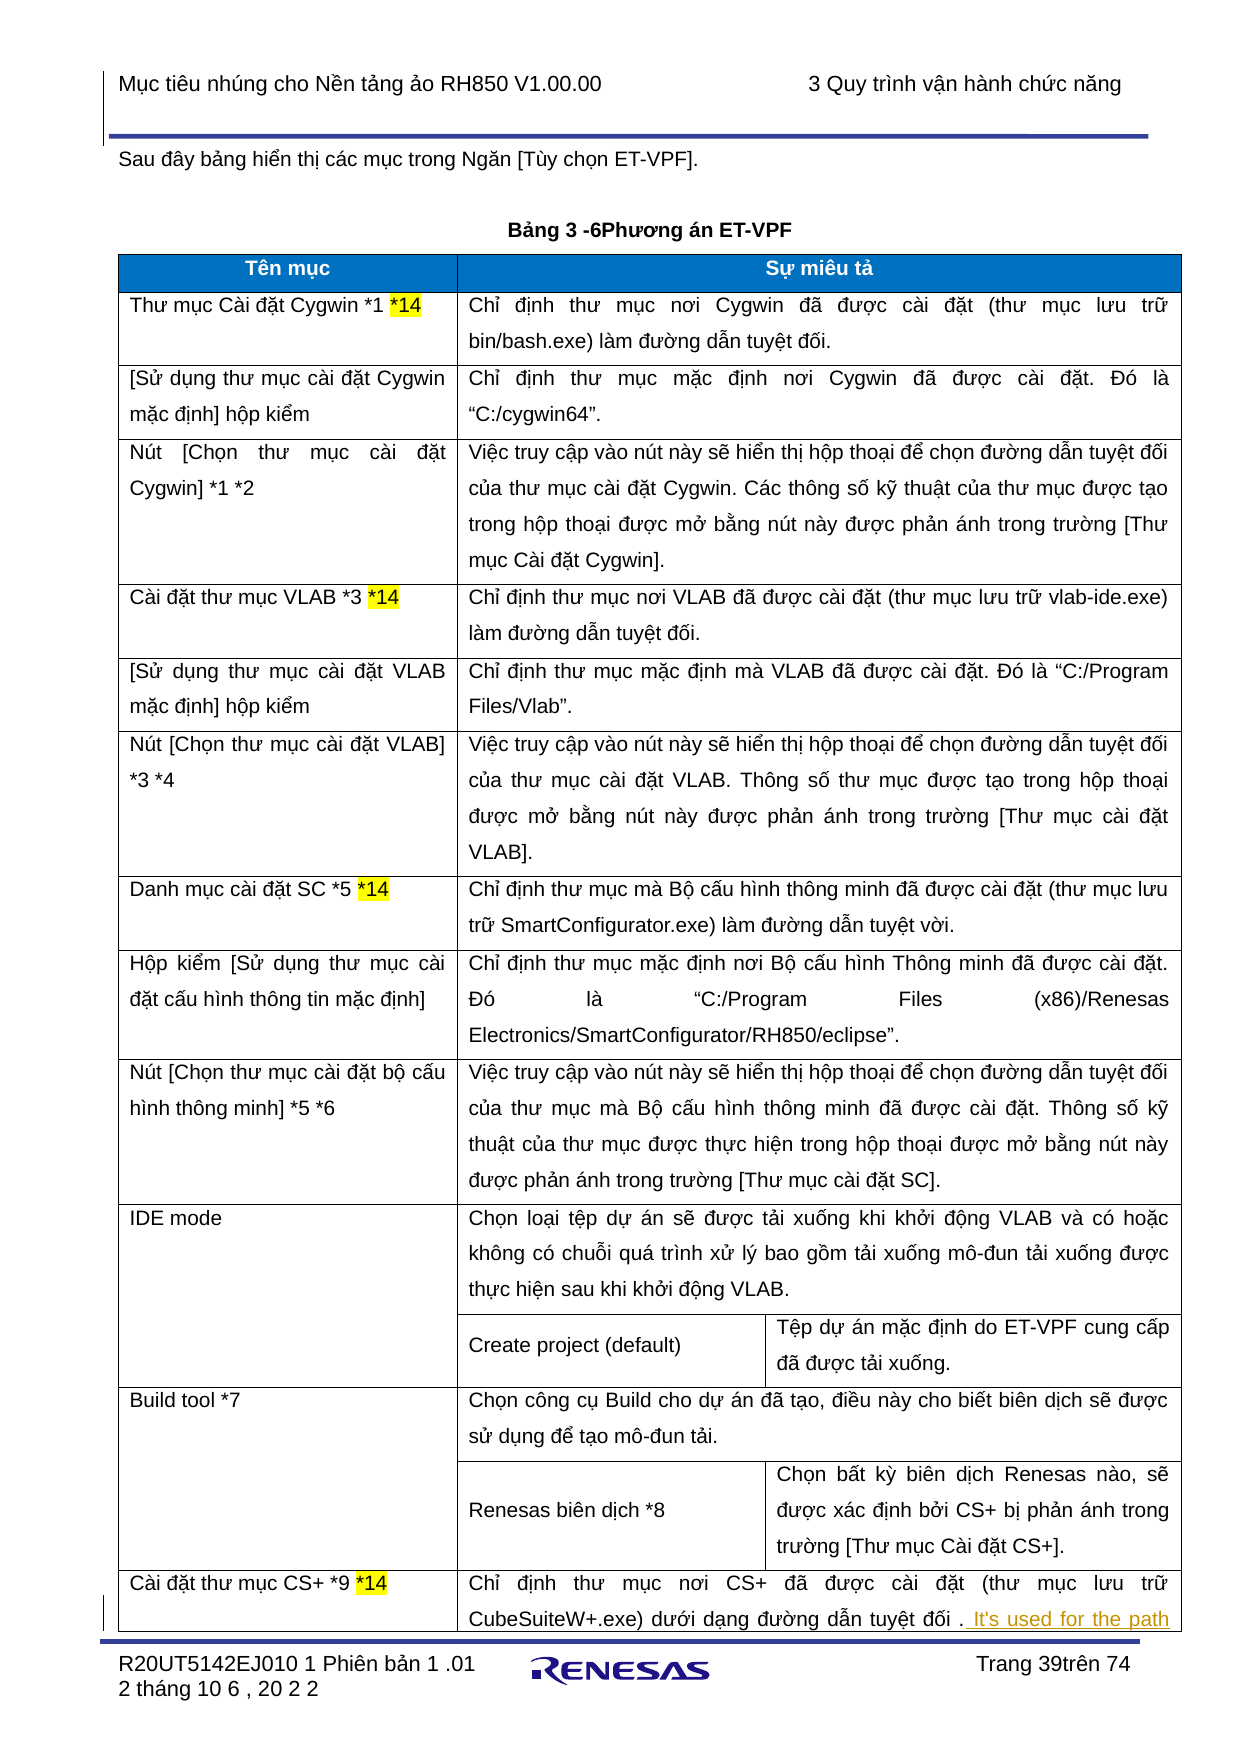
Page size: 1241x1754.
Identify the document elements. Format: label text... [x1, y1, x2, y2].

text Sau đây bảng hiển thị các mục trong Ngăn [Tùy chọn ET-VPF]. [118, 146, 1181, 170]
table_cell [119, 1571, 457, 1631]
table_cell Chỉ định thư mục mặc định nơi Cygwin đã được cài đặt. Đó là “C:/cygwin64”. [458, 366, 1181, 439]
table_cell Create project (default) [458, 1315, 765, 1387]
table_cell Chỉ định thư mục nơi Cygwin đã được cài đặt (thư mục lưu trữ bin/bash.exe) làm đường dẫn tuyệt đối. [458, 293, 1181, 365]
table_cell Chọn loại tệp dự án sẽ được tải xuống khi khởi động VLAB và có hoặc không có chuỗi quá trình xử lý bao gồm tải xuống mô-đun tải xuống được thực hiện sau khi khởi động VLAB. [458, 1205, 1181, 1314]
table_cell IDE mode [119, 1205, 457, 1387]
table_cell Chọn bất kỳ biên dịch Renesas nào, sẽ được xác định bởi CS+ bị phản ánh trong trường [Thư mục Cài đặt CS+]. [766, 1462, 1181, 1570]
table_cell Build tool *7 [119, 1388, 457, 1570]
table_cell Chỉ định thư mục mà Bộ cấu hình thông minh đã được cài đặt (thư mục lưu trữ SmartConfigurator.exe) làm đường dẫn tuyệt vời. [458, 877, 1181, 949]
table_cell Chỉ định thư mục mặc định nơi Bộ cấu hình Thông minh đã được cài đặt. Đó là “C:/Program Files (x86)/Renesas Electronics/SmartConfigurator/RH850/eclipse”. [458, 951, 1181, 1059]
table_cell Nút [Chọn thư mục cài đặt VLAB] *3 *4 [119, 732, 457, 876]
table_cell Việc truy cập vào nút này sẽ hiển thị hộp thoại để chọn đường dẫn tuyệt đối của thư mục mà Bộ cấu hình thông minh đã được cài đặt. Thông số kỹ thuật của thư mục được thực hiện trong hộp thoại được mở bằng nút này được phản ánh trong trường [Thư mục cài đặt SC]. [458, 1060, 1181, 1204]
table_cell [Sử dụng thư mục cài đặt VLAB mặc định] hộp kiểm [119, 659, 457, 731]
table_header Sự miêu tả [458, 255, 1181, 292]
table_cell Cài đặt thư mục VLAB *3 *14 [119, 585, 457, 657]
table_cell Tệp dự án mặc định do ET-VPF cung cấp đã được tải xuống. [766, 1315, 1181, 1387]
table_cell Việc truy cập vào nút này sẽ hiển thị hộp thoại để chọn đường dẫn tuyệt đối của thư mục cài đặt VLAB. Thông số thư mục được tạo trong hộp thoại được mở bằng nút này được phản ánh trong trường [Thư mục cài đặt VLAB]. [458, 732, 1181, 876]
table_cell Nút [Chọn thư mục cài đặt Cygwin] *1 *2 [119, 440, 457, 584]
table_header Tên mục [119, 255, 457, 292]
table_cell Renesas biên dịch *8 [458, 1462, 765, 1570]
table_cell Hộp kiểm [Sử dụng thư mục cài đặt cấu hình thông tin mặc định] [119, 951, 457, 1059]
table_cell Chỉ định thư mục nơi VLAB đã được cài đặt (thư mục lưu trữ vlab-ide.exe) làm đường dẫn tuyệt đối. [458, 585, 1181, 657]
table_cell Nút [Chọn thư mục cài đặt bộ cấu hình thông minh] *5 *6 [119, 1060, 457, 1204]
table_cell Thư mục Cài đặt Cygwin *1 *14 [119, 293, 457, 365]
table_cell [458, 1571, 1181, 1631]
table_cell Chỉ định thư mục mặc định mà VLAB đã được cài đặt. Đó là “C:/Program Files/Vlab”. [458, 659, 1181, 731]
table_cell Việc truy cập vào nút này sẽ hiển thị hộp thoại để chọn đường dẫn tuyệt đối của thư mục cài đặt Cygwin. Các thông số kỹ thuật của thư mục được tạo trong hộp thoại được mở bằng nút này được phản ánh trong trường [Thư mục Cài đặt Cygwin]. [458, 440, 1181, 584]
table_cell Danh mục cài đặt SC *5 *14 [119, 877, 457, 949]
table_cell [Sử dụng thư mục cài đặt Cygwin mặc định] hộp kiểm [119, 366, 457, 439]
table_cell Chọn công cụ Build cho dự án đã tạo, điều này cho biết biên dịch sẽ được sử dụng để tạo mô-đun tải. [458, 1388, 1181, 1461]
